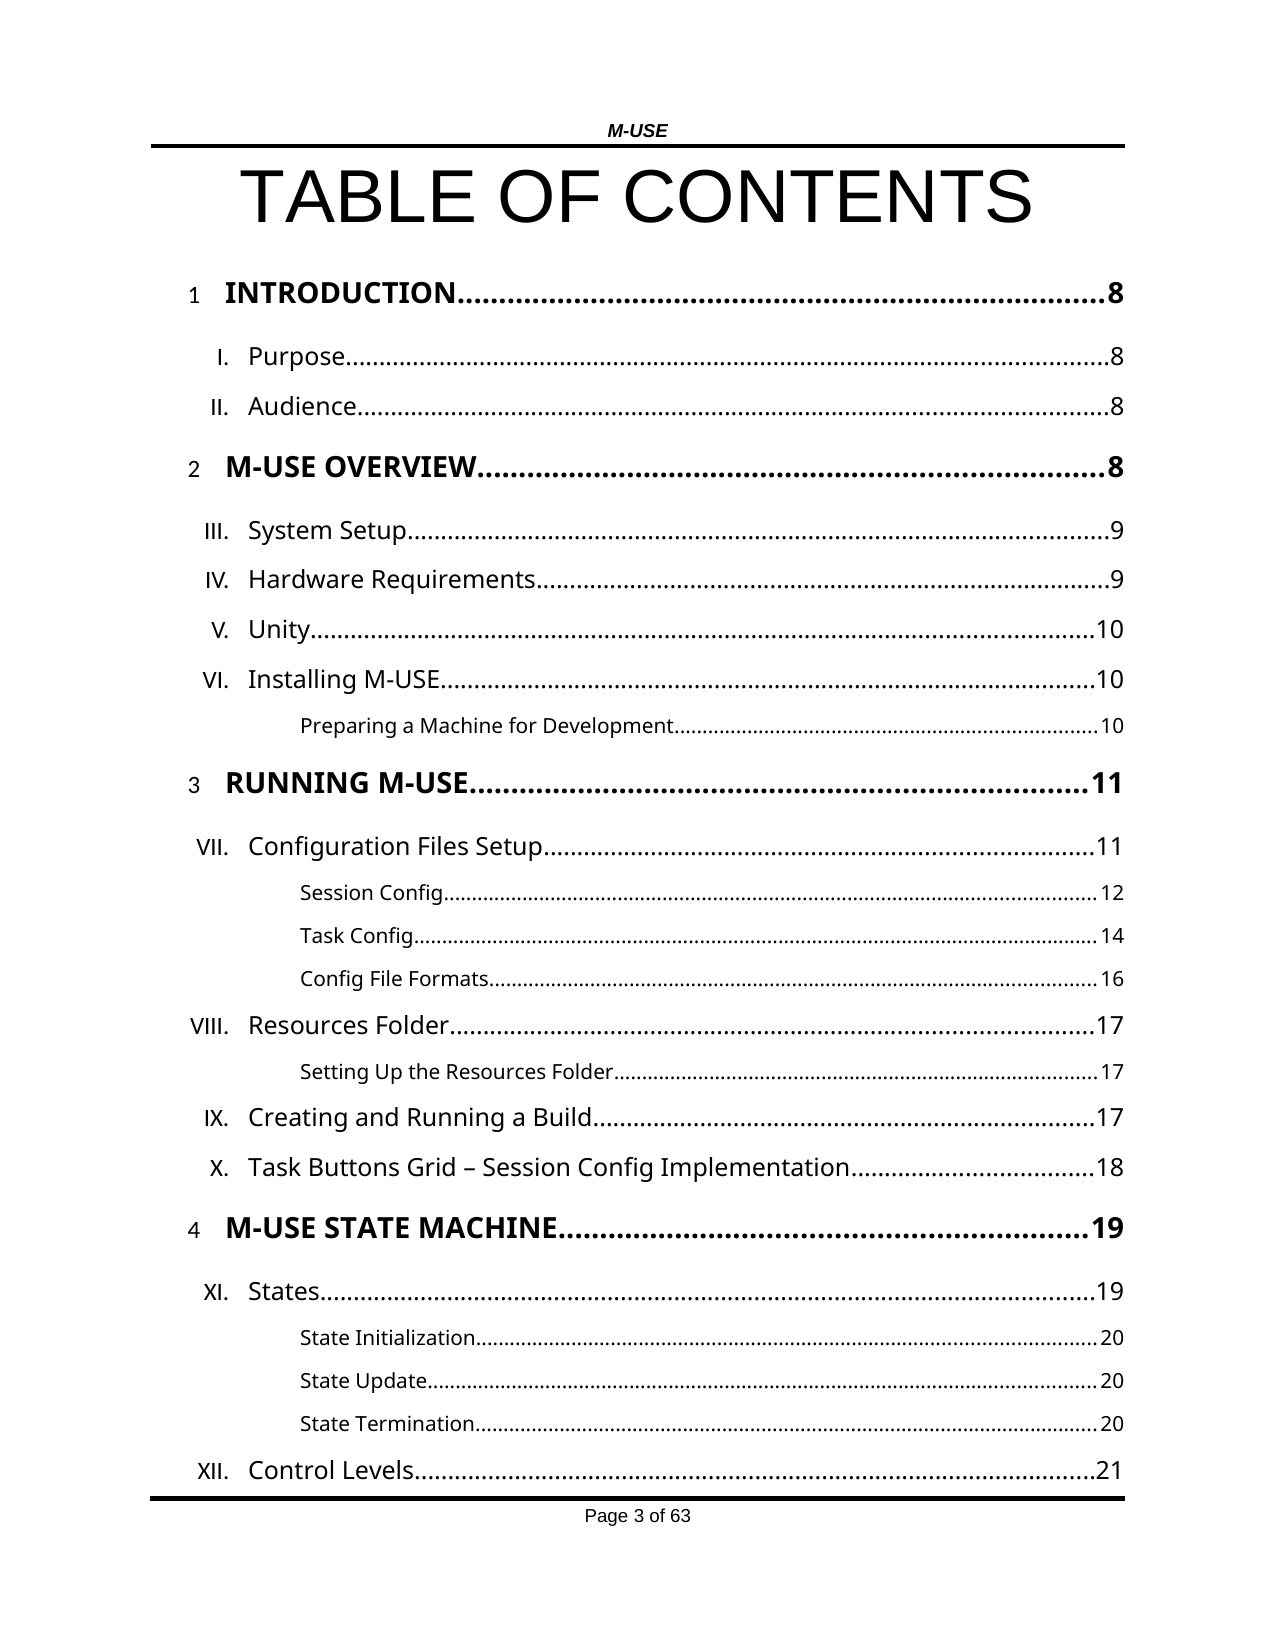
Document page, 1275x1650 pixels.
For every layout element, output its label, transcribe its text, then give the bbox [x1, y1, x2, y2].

text Installing M-USE 10 [229, 661, 1125, 695]
text Session Config 12 [300, 878, 1125, 907]
text Config File Formats 16 [300, 964, 1125, 993]
text Purpose 8 [229, 339, 1125, 373]
text Creating and Running a Build 17 [229, 1100, 1125, 1134]
text State Termination 20 [300, 1409, 1125, 1438]
text State Initialization 20 [300, 1323, 1125, 1352]
text Preparing a Machine for Development 10 [300, 711, 1125, 739]
text Unity 10 [229, 612, 1125, 646]
text Task Config 14 [300, 921, 1125, 950]
text M-USE State Machine 19 [187, 1207, 1125, 1247]
text Setting Up the Resources Folder 17 [300, 1057, 1125, 1085]
text Resources Folder 17 [229, 1007, 1125, 1041]
title TABLE OF CONTENTS [150, 152, 1125, 238]
text Control Levels 21 [229, 1453, 1125, 1487]
text Running M-USE 11 [187, 762, 1125, 802]
text Task Buttons Grid – Session Config Implementation 18 [229, 1149, 1125, 1184]
text Hardware Requirements 9 [229, 562, 1125, 596]
text System Setup 9 [229, 513, 1125, 547]
text Configuration Files Setup 11 [229, 829, 1125, 863]
text State Update 20 [300, 1367, 1125, 1395]
text Audience 8 [229, 388, 1125, 422]
text Introduction 8 [187, 272, 1125, 312]
text States 19 [229, 1274, 1125, 1308]
text M-USE Overview 8 [187, 446, 1125, 486]
